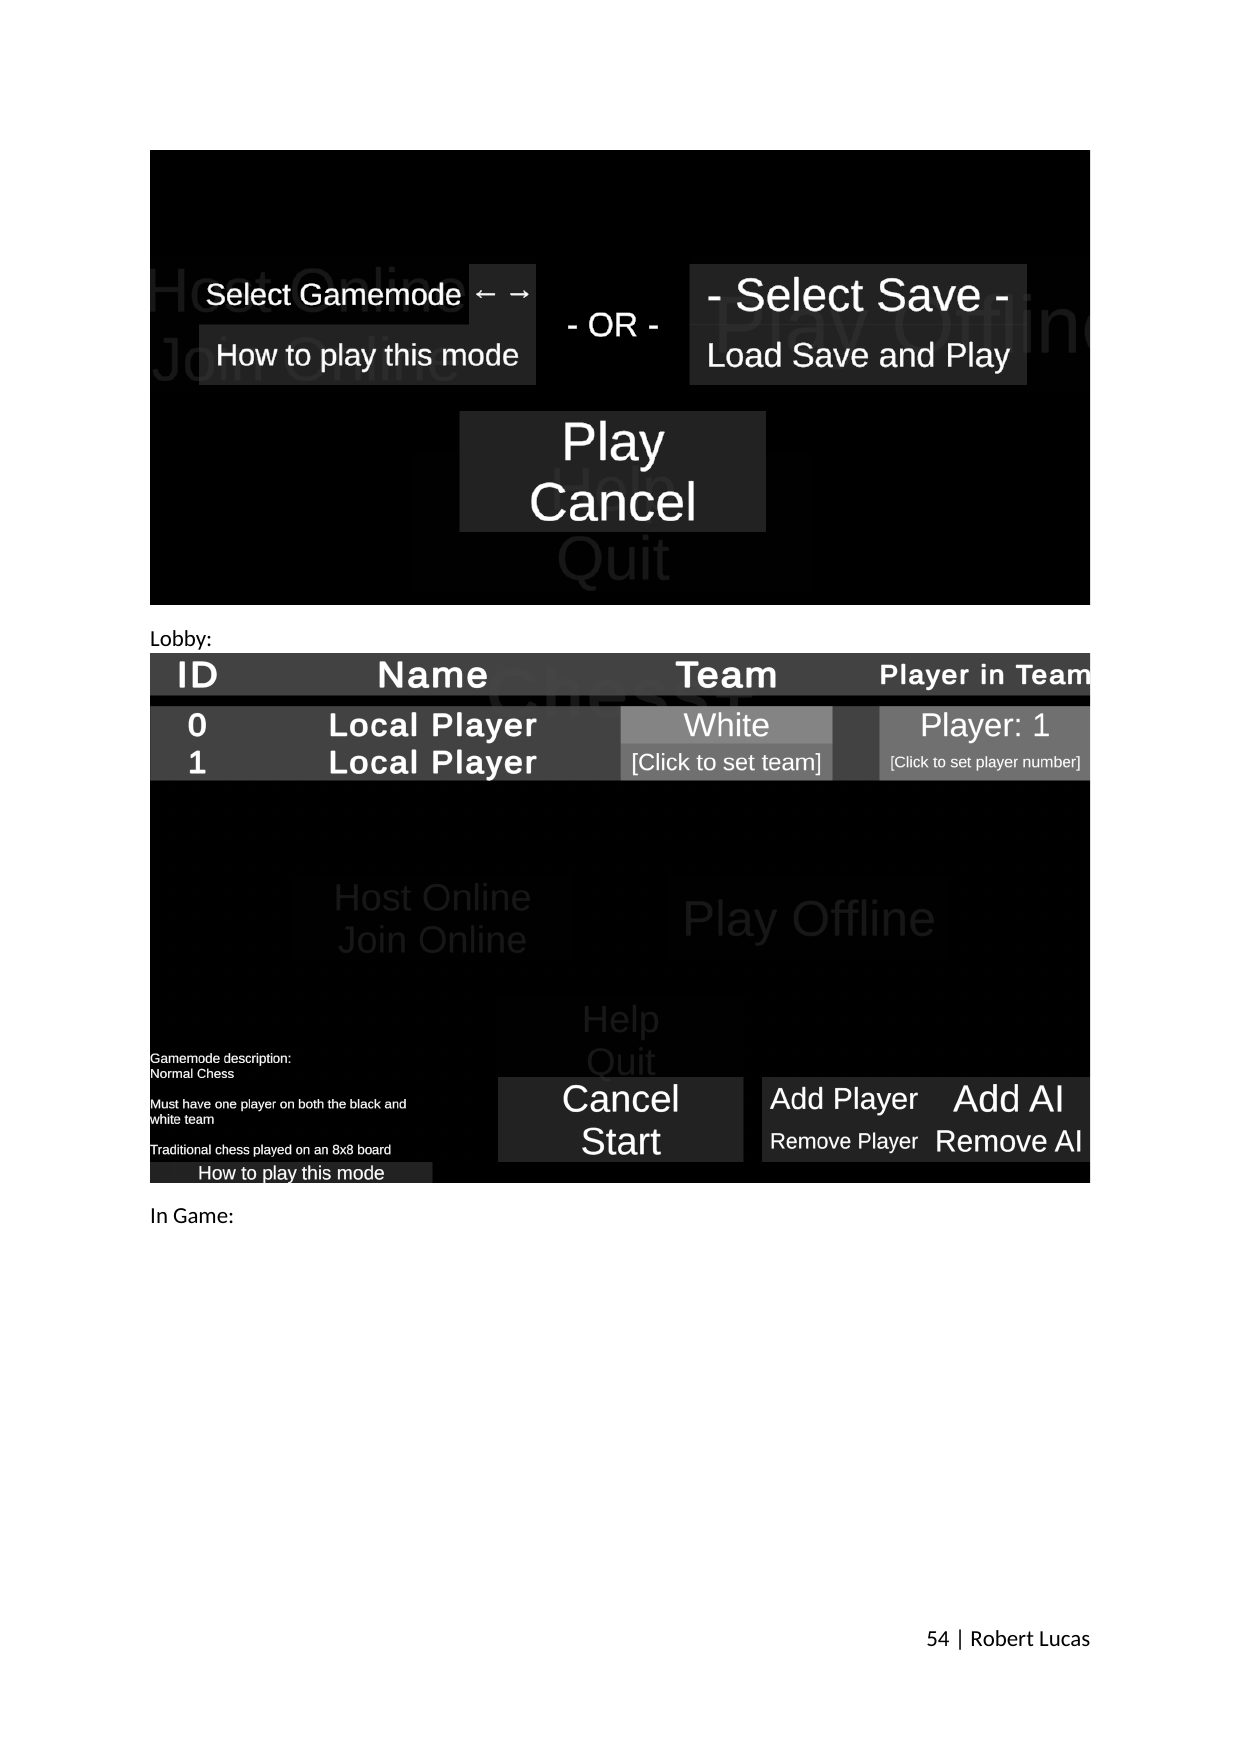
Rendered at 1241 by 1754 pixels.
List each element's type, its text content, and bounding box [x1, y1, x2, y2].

picture [150, 653, 1091, 1183]
text Lobby: [150, 624, 1090, 652]
text In Game: [150, 1202, 1090, 1230]
picture [150, 150, 1091, 605]
